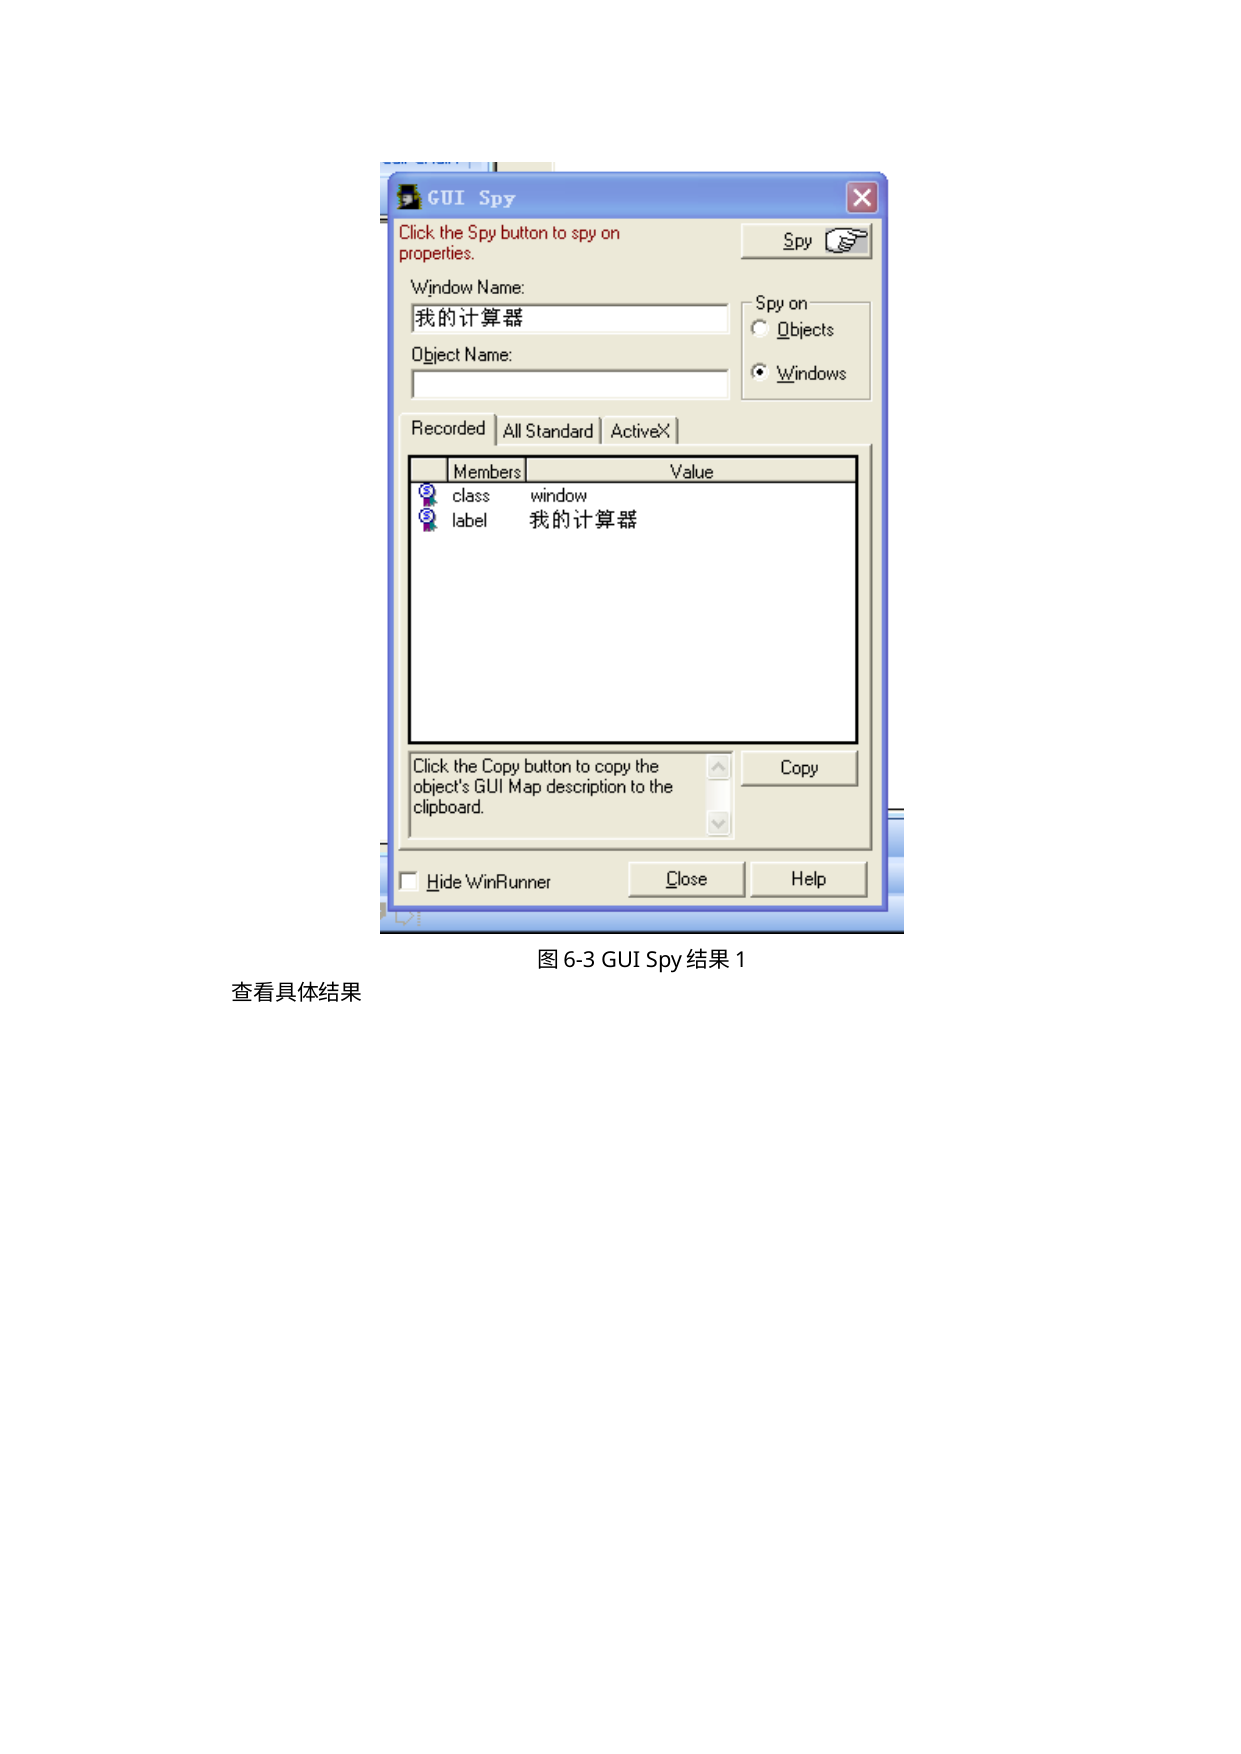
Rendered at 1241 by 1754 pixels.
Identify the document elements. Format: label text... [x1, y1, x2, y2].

text 图6-3 GUI Spy结果1 [187, 942, 1053, 974]
text 查看具体结果 [187, 974, 1053, 1007]
picture [380, 162, 904, 934]
